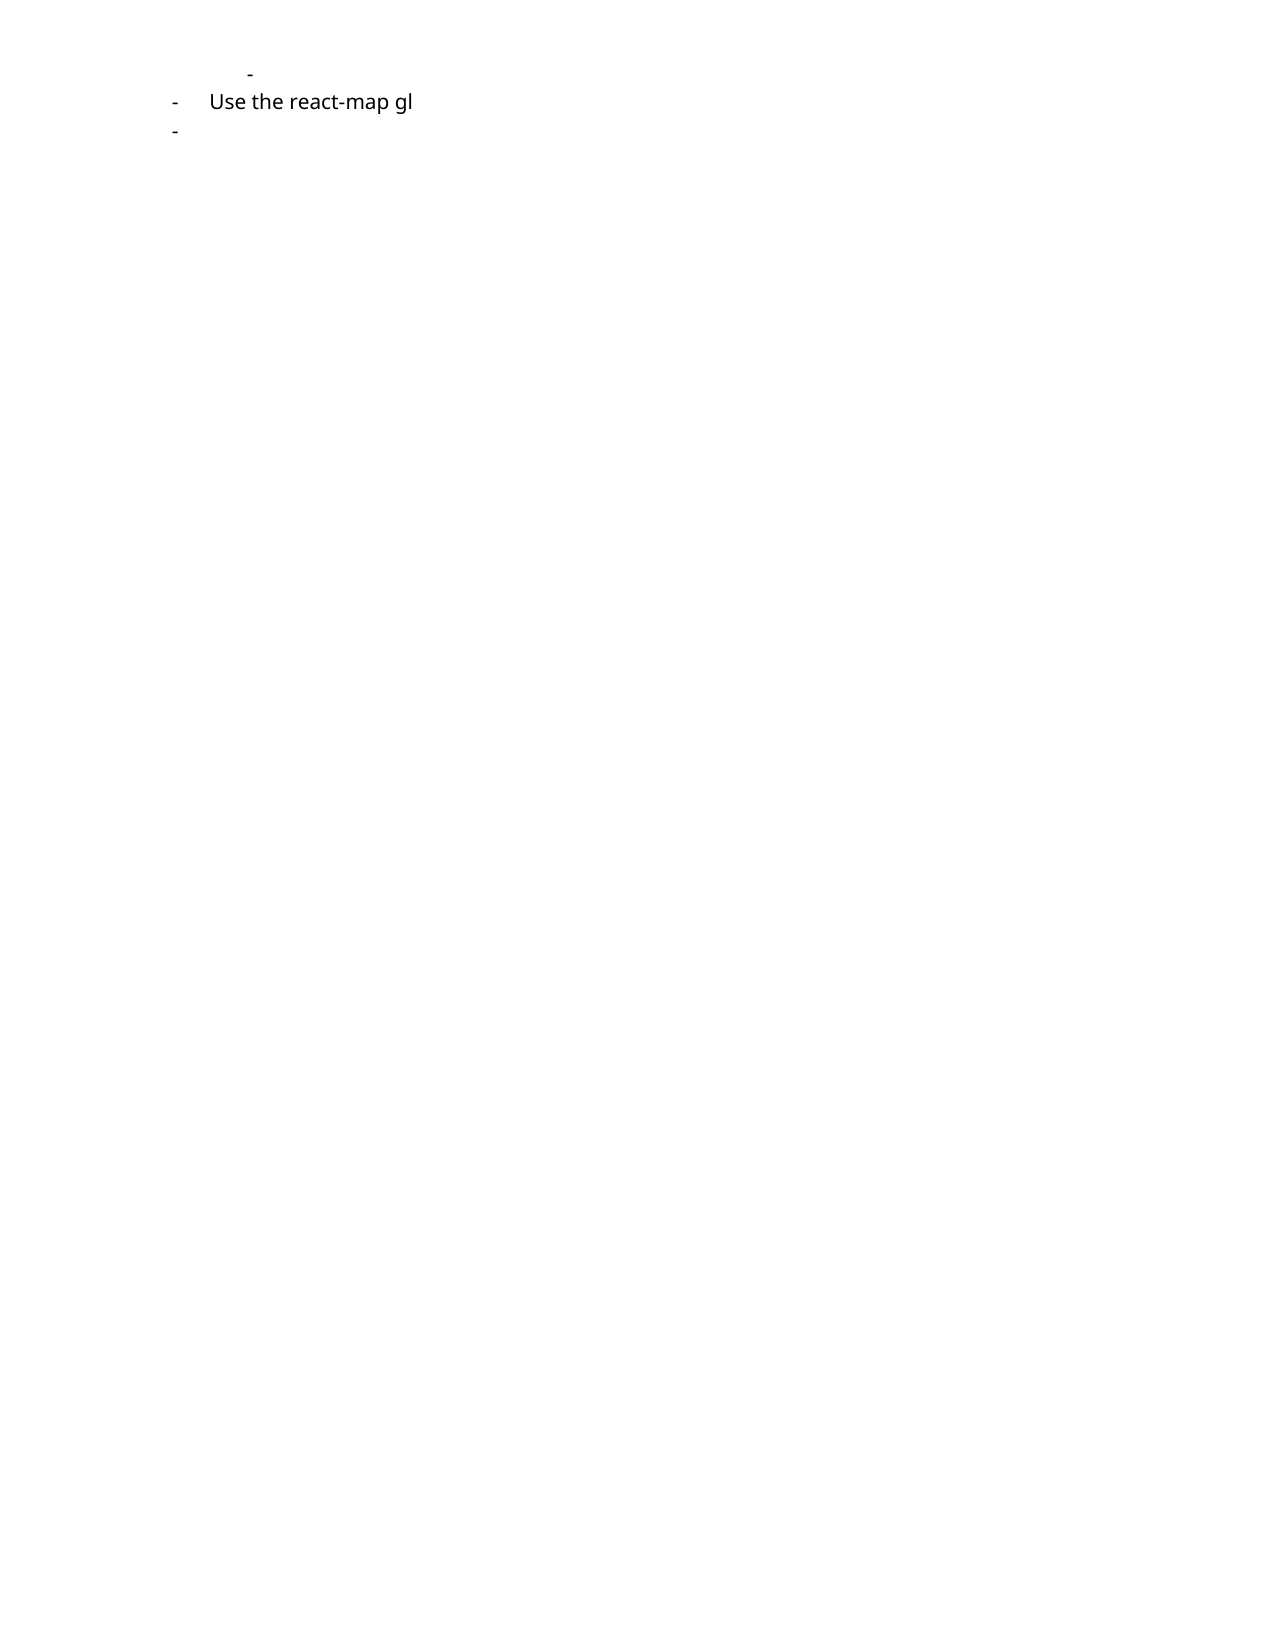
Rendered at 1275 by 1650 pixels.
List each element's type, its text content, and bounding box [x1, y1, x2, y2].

list Use the react-map gl [172, 87, 1216, 116]
